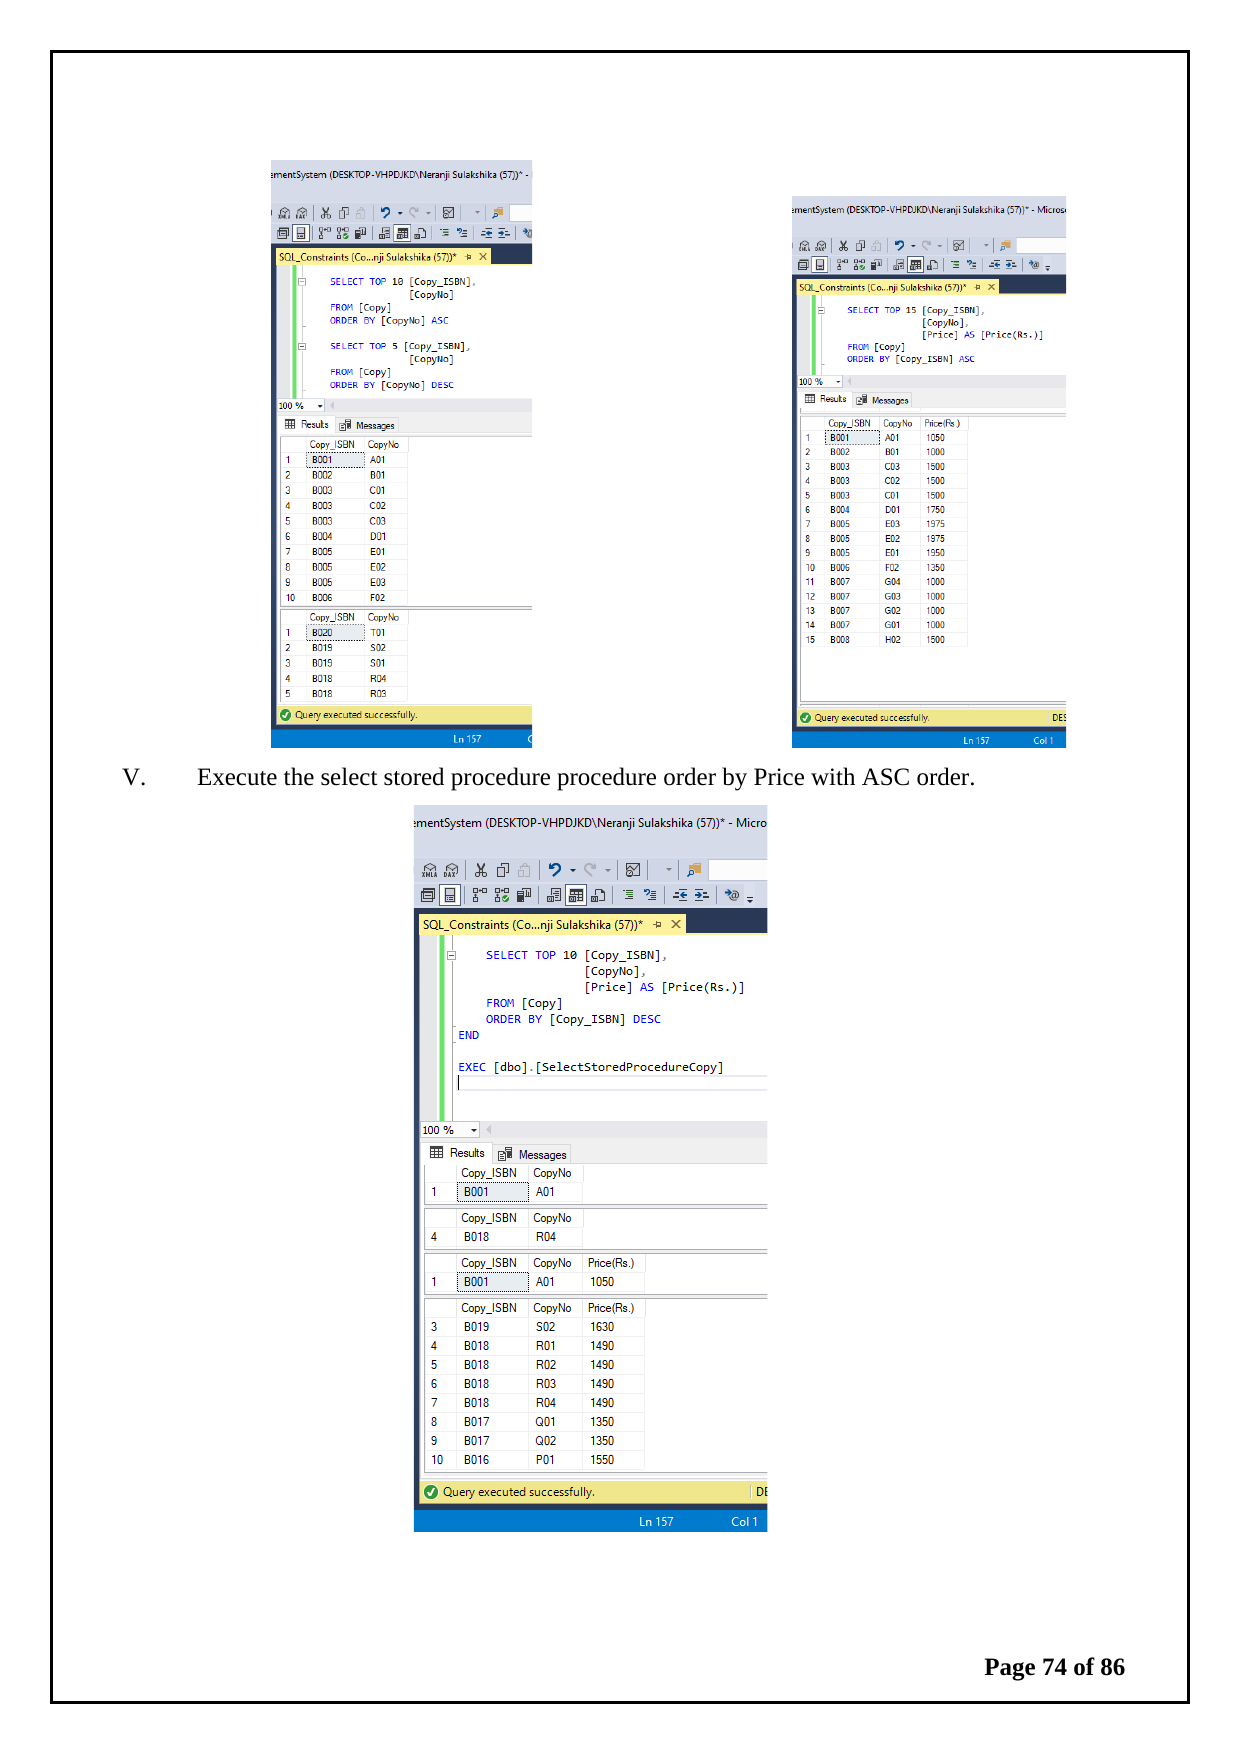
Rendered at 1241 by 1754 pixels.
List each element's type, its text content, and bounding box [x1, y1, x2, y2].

picture [271, 160, 533, 748]
picture [792, 196, 1067, 748]
list Execute the select stored procedure procedure order by Price with ASC order. [122, 762, 1125, 791]
picture [413, 805, 768, 1532]
